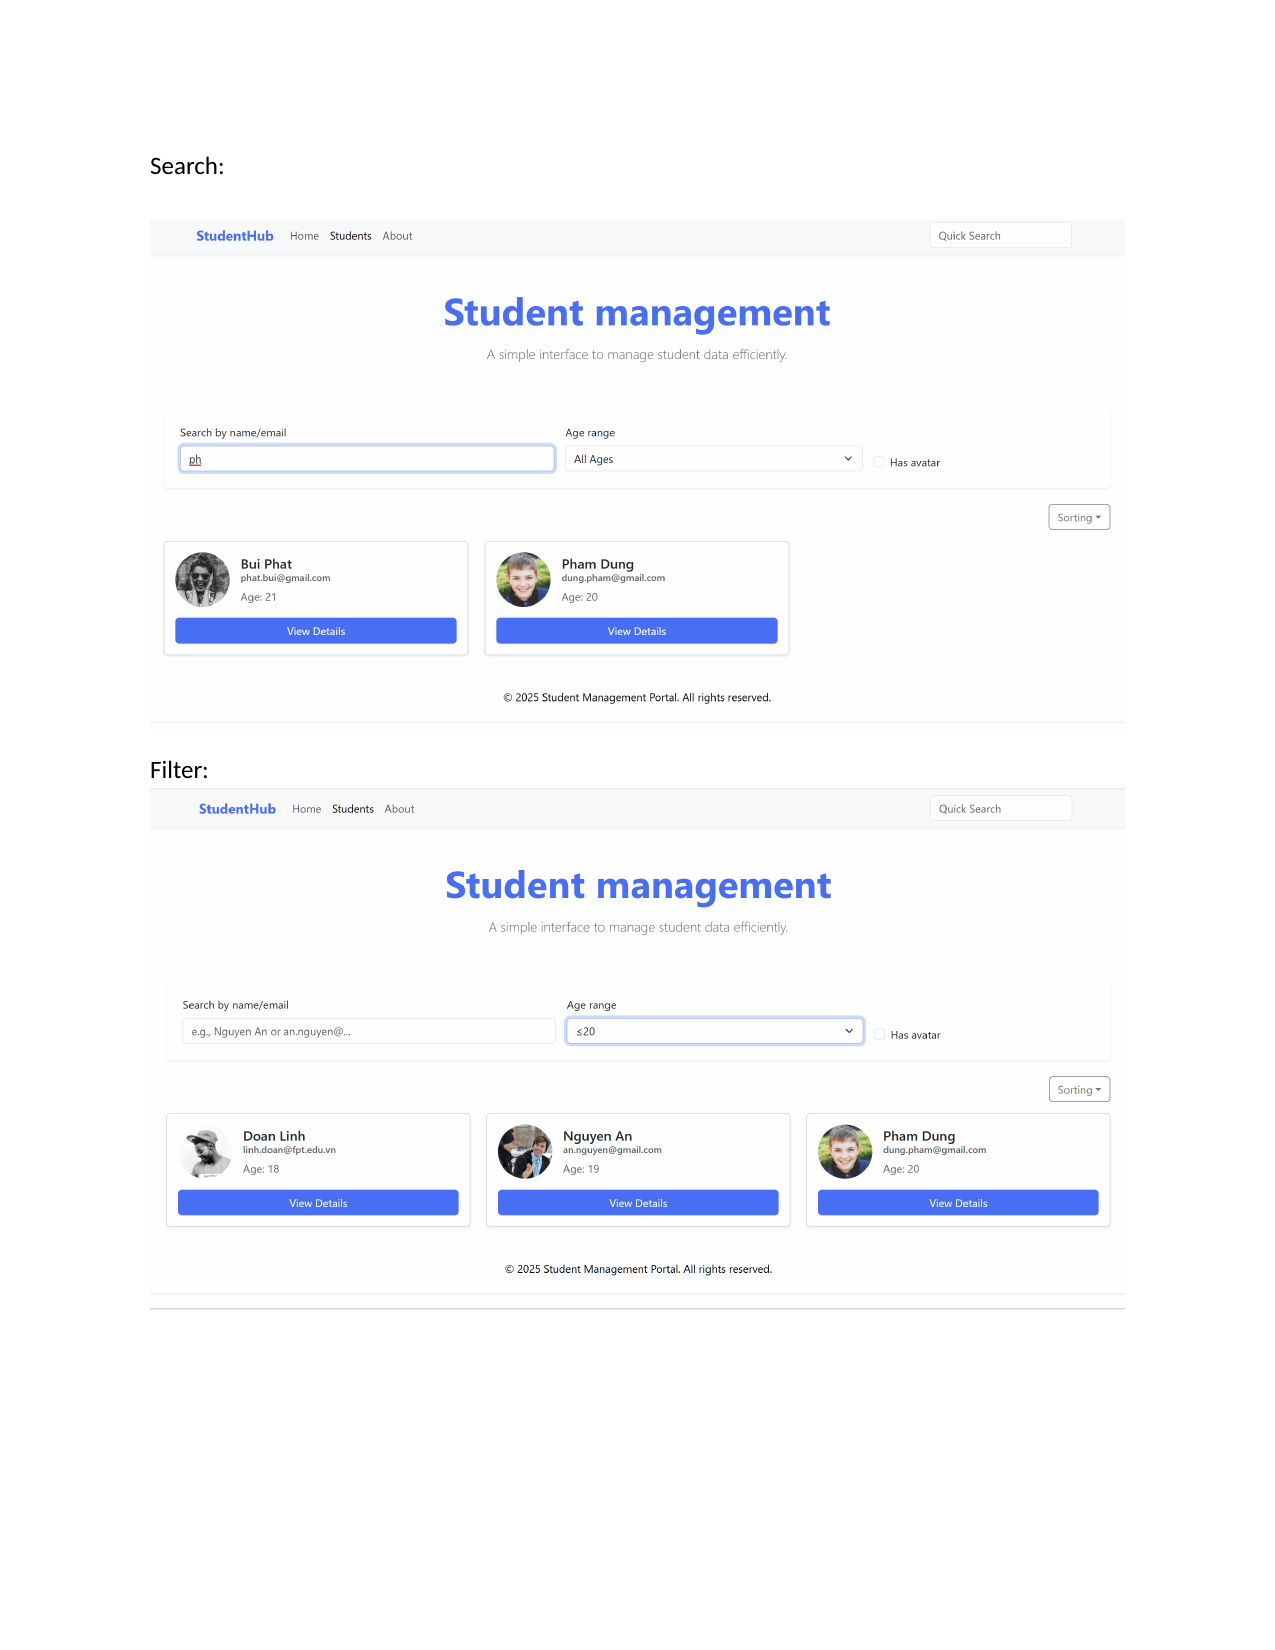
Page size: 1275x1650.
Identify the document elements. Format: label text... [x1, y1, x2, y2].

picture [150, 220, 1125, 733]
picture [150, 788, 1125, 1310]
text Search: [150, 150, 1125, 220]
text Filter: Has avatar: Sort: [150, 754, 1125, 788]
